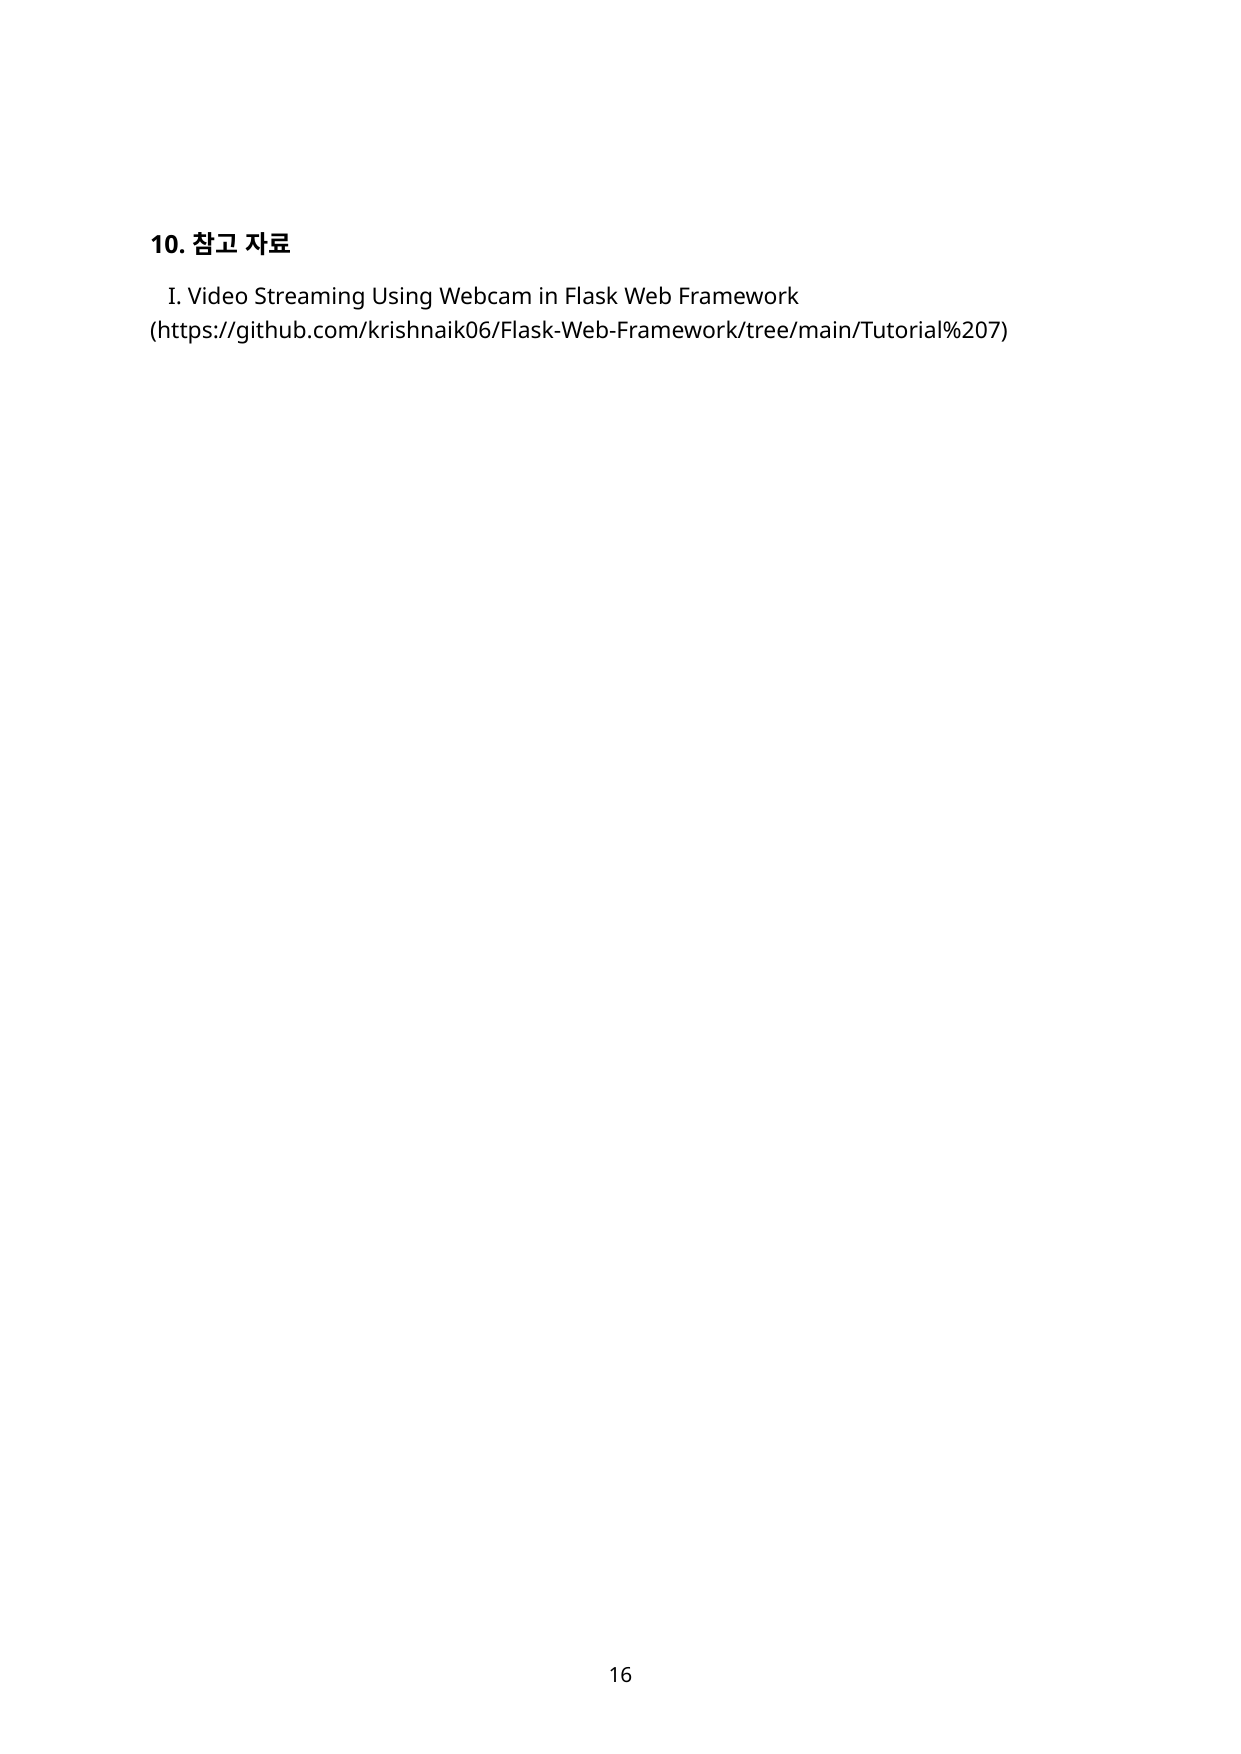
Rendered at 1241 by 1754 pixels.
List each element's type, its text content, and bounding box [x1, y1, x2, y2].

text I. Video Streaming Using Webcam in Flask Web Framework (https://github.com/krishnaik06/Flask-Web-Framework/tree/main/Tutorial%207) [150, 280, 1090, 345]
text 10. 참고 자료 [150, 224, 1090, 261]
